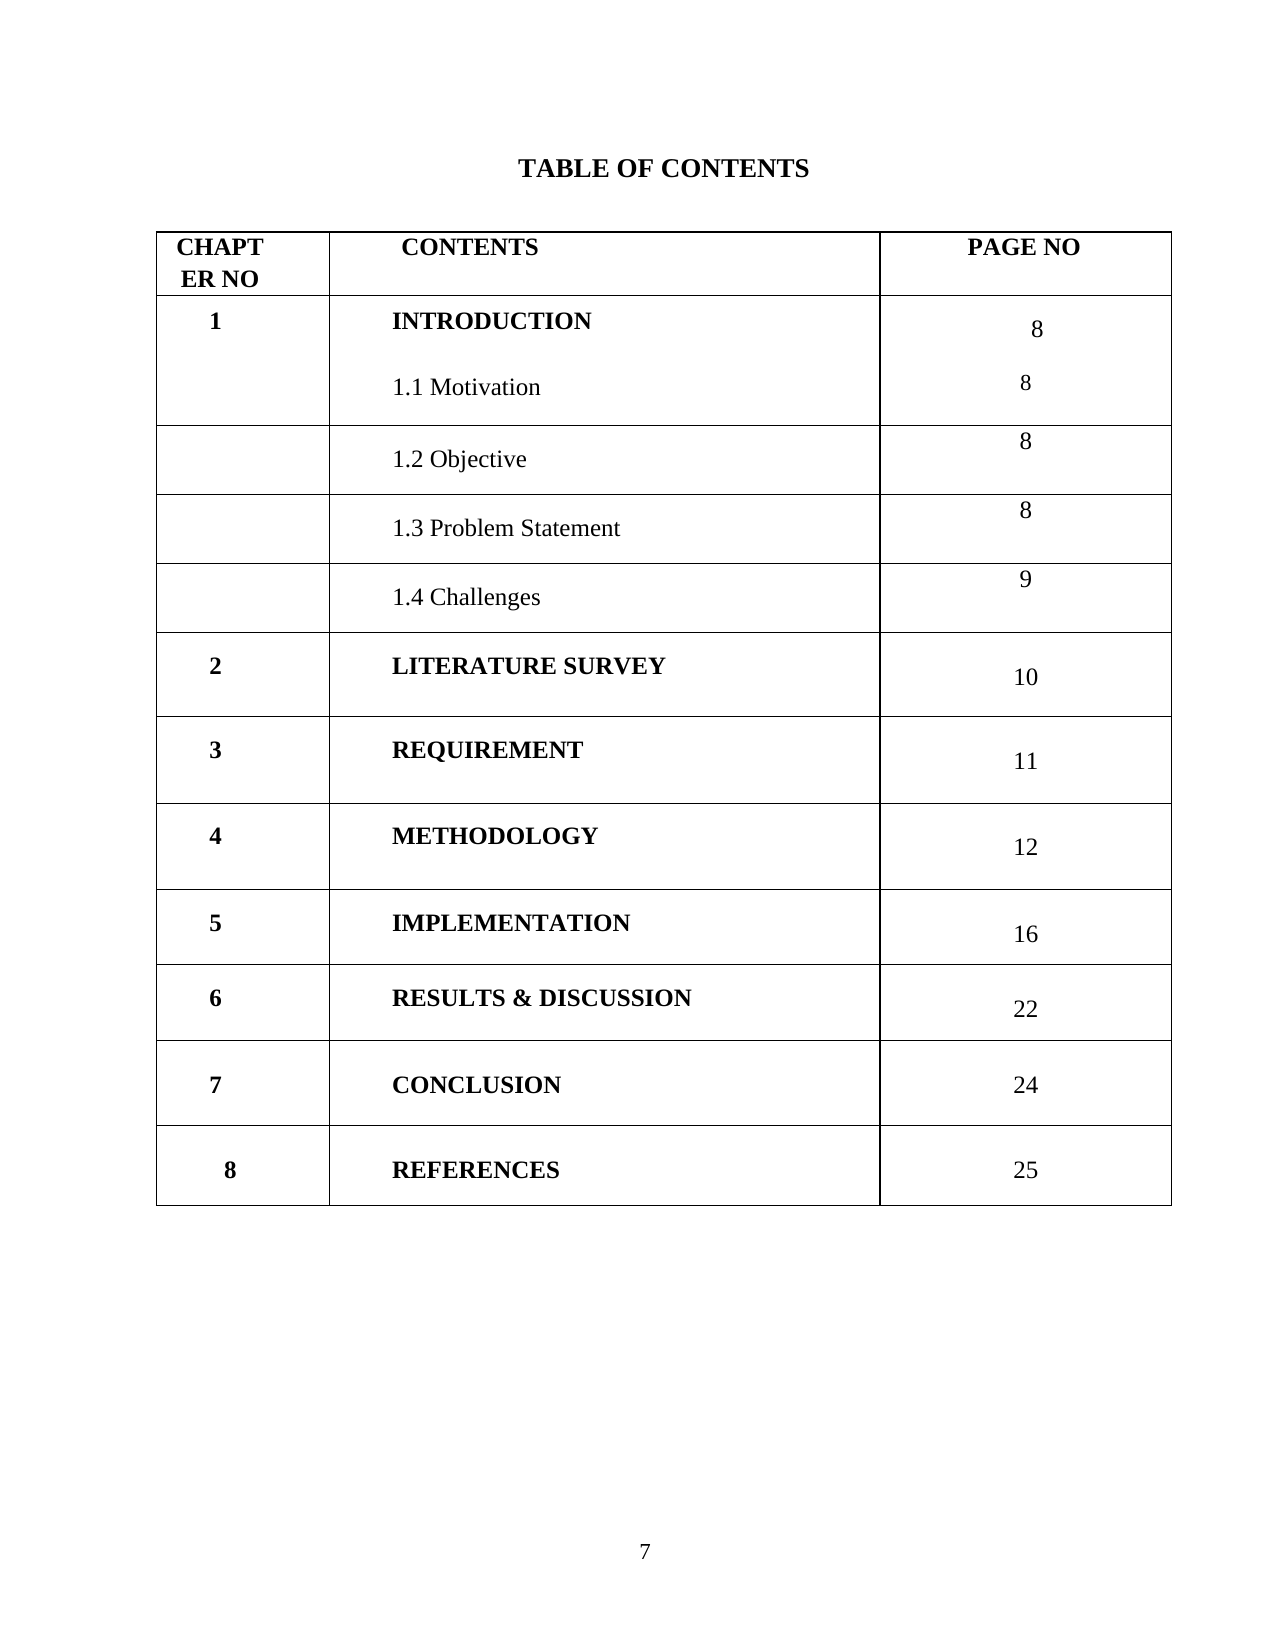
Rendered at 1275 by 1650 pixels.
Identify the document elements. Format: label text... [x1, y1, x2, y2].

table_header PAGE NO [881, 233, 1171, 295]
table_cell 7 [157, 1041, 329, 1125]
table_cell 4 [157, 804, 329, 889]
table_cell 6 [157, 965, 329, 1040]
table_cell CONCLUSION [330, 1041, 879, 1125]
text TABLE OF CONTENTS [316, 152, 1011, 183]
table_cell 8 [881, 426, 1171, 494]
table_cell 24 [881, 1041, 1171, 1125]
table_cell 8 [881, 495, 1171, 563]
table_header CONTENTS [330, 233, 879, 295]
table_cell 1.4 Challenges [330, 564, 879, 632]
table_cell METHODOLOGY [330, 804, 879, 889]
table_cell 1.3 Problem Statement [330, 495, 879, 563]
table_cell INTRODUCTION 1.1 Motivation [330, 296, 879, 425]
table_cell [157, 564, 329, 632]
table_cell 1 [157, 296, 329, 425]
table_cell 5 [157, 890, 329, 964]
table_cell 3 [157, 717, 329, 803]
table_cell 12 [881, 804, 1171, 889]
table_cell 1.2 Objective [330, 426, 879, 494]
table_cell [157, 495, 329, 563]
table_cell 8 8 [881, 296, 1171, 425]
table_cell LITERATURE SURVEY [330, 633, 879, 716]
table_cell [157, 426, 329, 494]
table_cell REFERENCES [330, 1126, 879, 1205]
table_cell 10 [881, 633, 1171, 716]
table_cell 2 [157, 633, 329, 716]
table_cell 11 [881, 717, 1171, 803]
table_cell 8 [157, 1126, 329, 1205]
table_header CHAPTER NO [157, 233, 329, 295]
table_cell 9 [881, 564, 1171, 632]
table_cell 22 [881, 965, 1171, 1040]
table_cell IMPLEMENTATION [330, 890, 879, 964]
table_cell 25 [881, 1126, 1171, 1205]
table_cell 16 [881, 890, 1171, 964]
table_cell RESULTS & DISCUSSION [330, 965, 879, 1040]
table_cell REQUIREMENT [330, 717, 879, 803]
